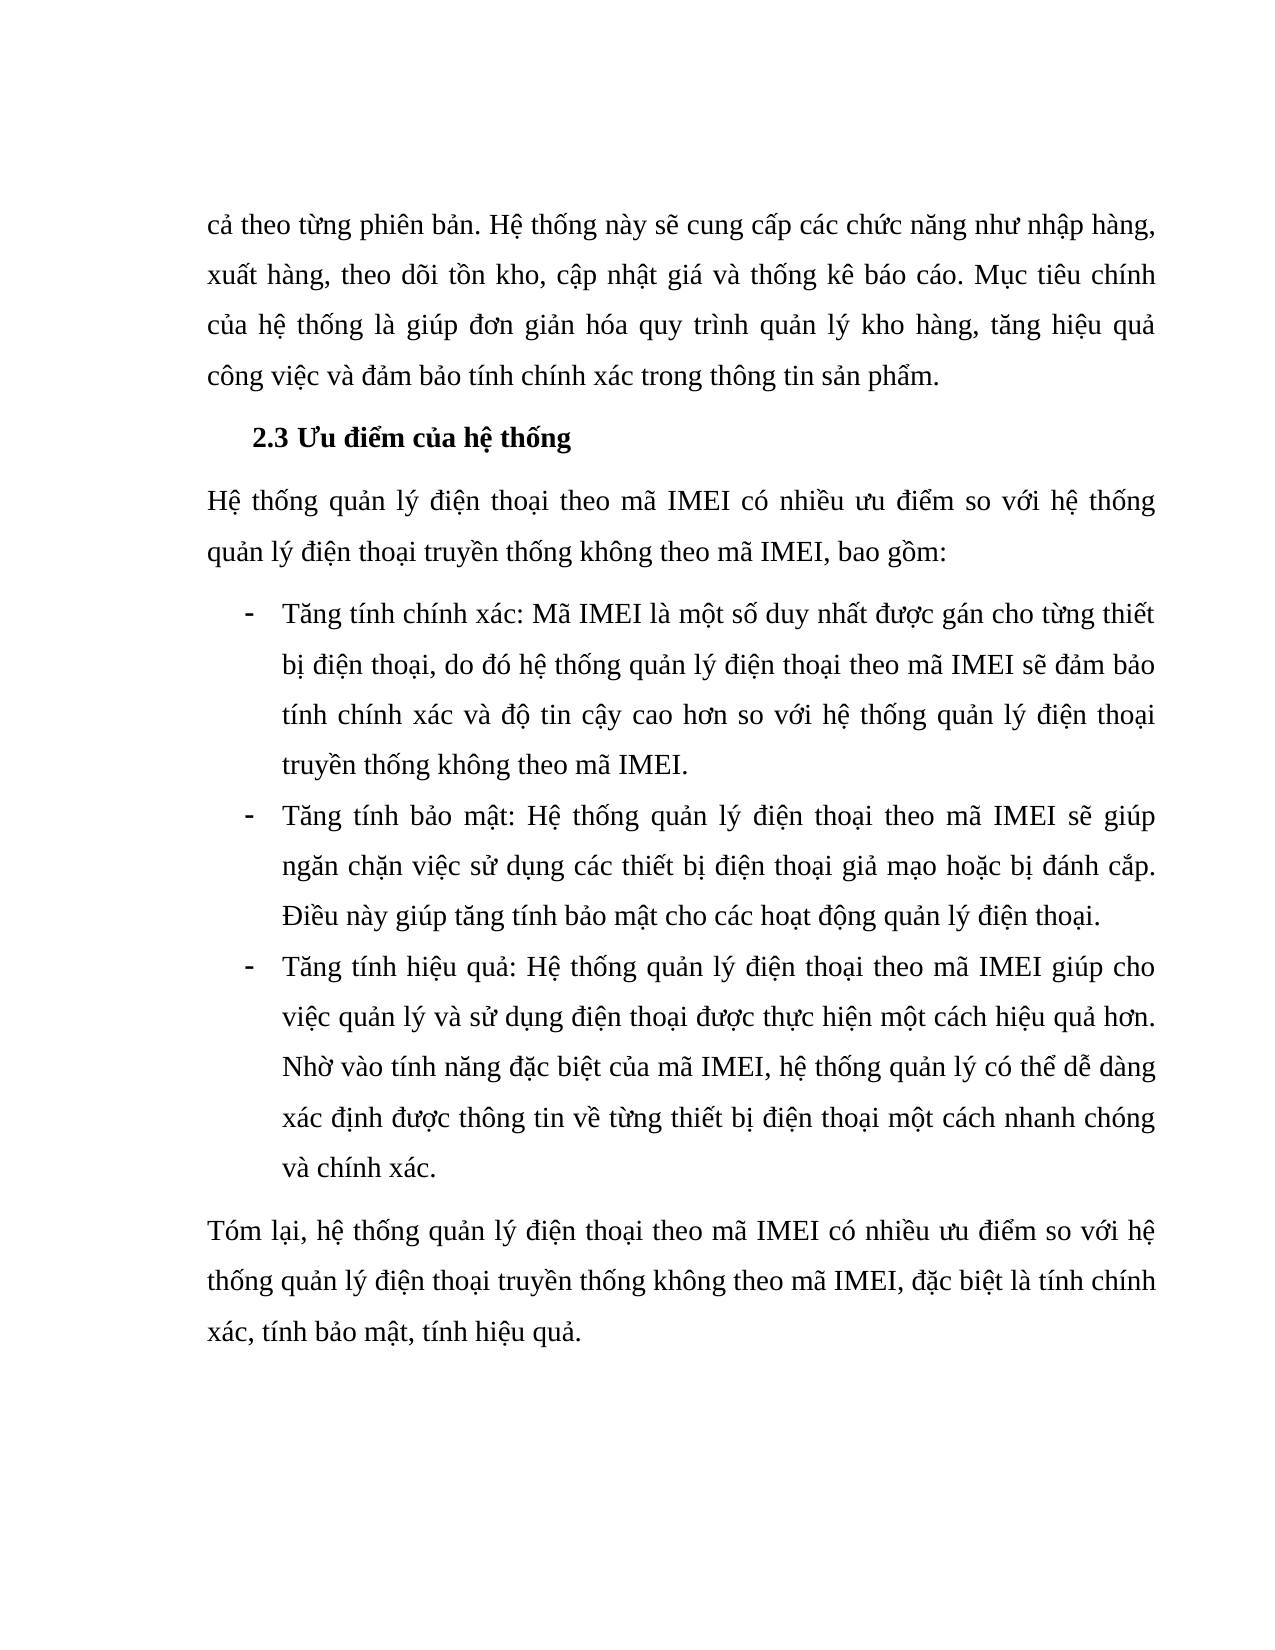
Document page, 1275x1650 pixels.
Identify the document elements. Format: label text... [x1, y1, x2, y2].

list Tăng tính bảo mật: Hệ thống quản lý điện thoại theo mã IMEI sẽ giúp ngăn chặn việc sử dụng các thiết bị điện thoại giả mạo hoặc bị đánh cắp. Điều này giúp tăng tính bảo mật cho các hoạt động quản lý điện thoại. [244, 798, 1157, 932]
text Tóm lại, hệ thống quản lý điện thoại theo mã IMEI có nhiều ưu điểm so với hệ thống quản lý điện thoại truyền thống không theo mã IMEI, đặc biệt là tính chính xác, tính bảo mật, tính hiệu quả. [207, 1213, 1157, 1347]
list Tăng tính hiệu quả: Hệ thống quản lý điện thoại theo mã IMEI giúp cho việc quản lý và sử dụng điện thoại được thực hiện một cách hiệu quả hơn. Nhờ vào tính năng đặc biệt của mã IMEI, hệ thống quản lý có thể dễ dàng xác định được thông tin về từng thiết bị điện thoại một cách nhanh chóng và chính xác. [244, 949, 1157, 1184]
list Tăng tính chính xác: Mã IMEI là một số duy nhất được gán cho từng thiết bị điện thoại, do đó hệ thống quản lý điện thoại theo mã IMEI sẽ đảm bảo tính chính xác và độ tin cậy cao hơn so với hệ thống quản lý điện thoại truyền thống không theo mã IMEI. [244, 596, 1157, 781]
subtitle Ưu điểm của hệ thống [252, 421, 1157, 454]
text Hệ thống quản lý điện thoại theo mã IMEI có nhiều ưu điểm so với hệ thống quản lý điện thoại truyền thống không theo mã IMEI, bao gồm: [207, 483, 1157, 567]
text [207, 207, 1157, 391]
